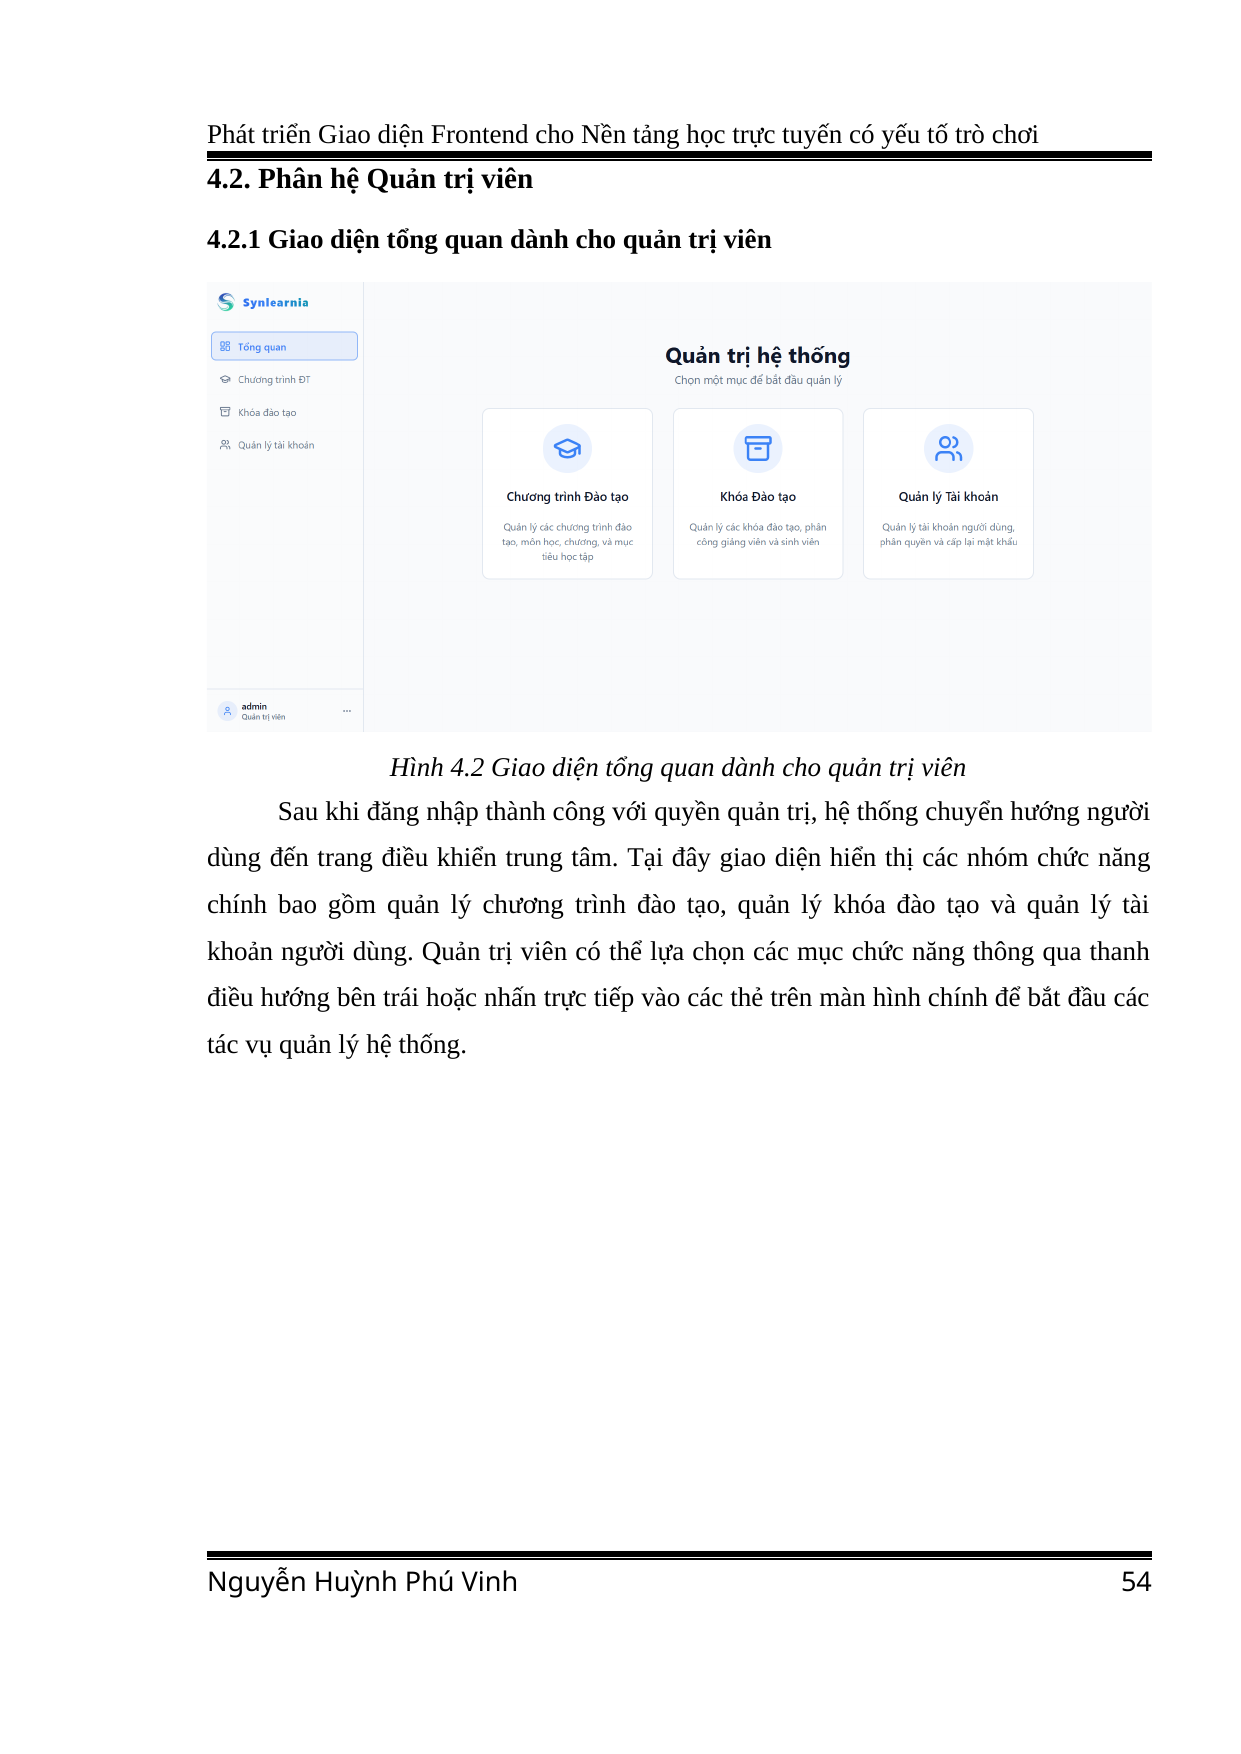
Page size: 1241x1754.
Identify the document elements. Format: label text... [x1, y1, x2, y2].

picture [206, 282, 1152, 732]
text Hình 4.2 Giao diện tổng quan dành cho quản trị viên [207, 751, 1152, 782]
subtitle Phân hệ Quản trị viên [207, 161, 1152, 194]
subtitle Giao diện tổng quan dành cho quản trị viên [207, 223, 1152, 255]
text Sau khi đăng nhập thành công với quyền quản trị, hệ thống chuyển hướng người dùng đến trang điều khiển trung tâm. Tại đây giao diện hiển thị các nhóm chức năng chính bao gồm quản lý chương trình đào tạo, quản lý khóa đào tạo và quản lý tài khoản người dùng. Quản trị viên có thể lựa chọn các mục chức năng thông qua thanh điều hướng bên trái hoặc nhấn trực tiếp vào các thẻ trên màn hình chính để bắt đầu các tác vụ quản lý hệ thống. [207, 795, 1152, 1059]
